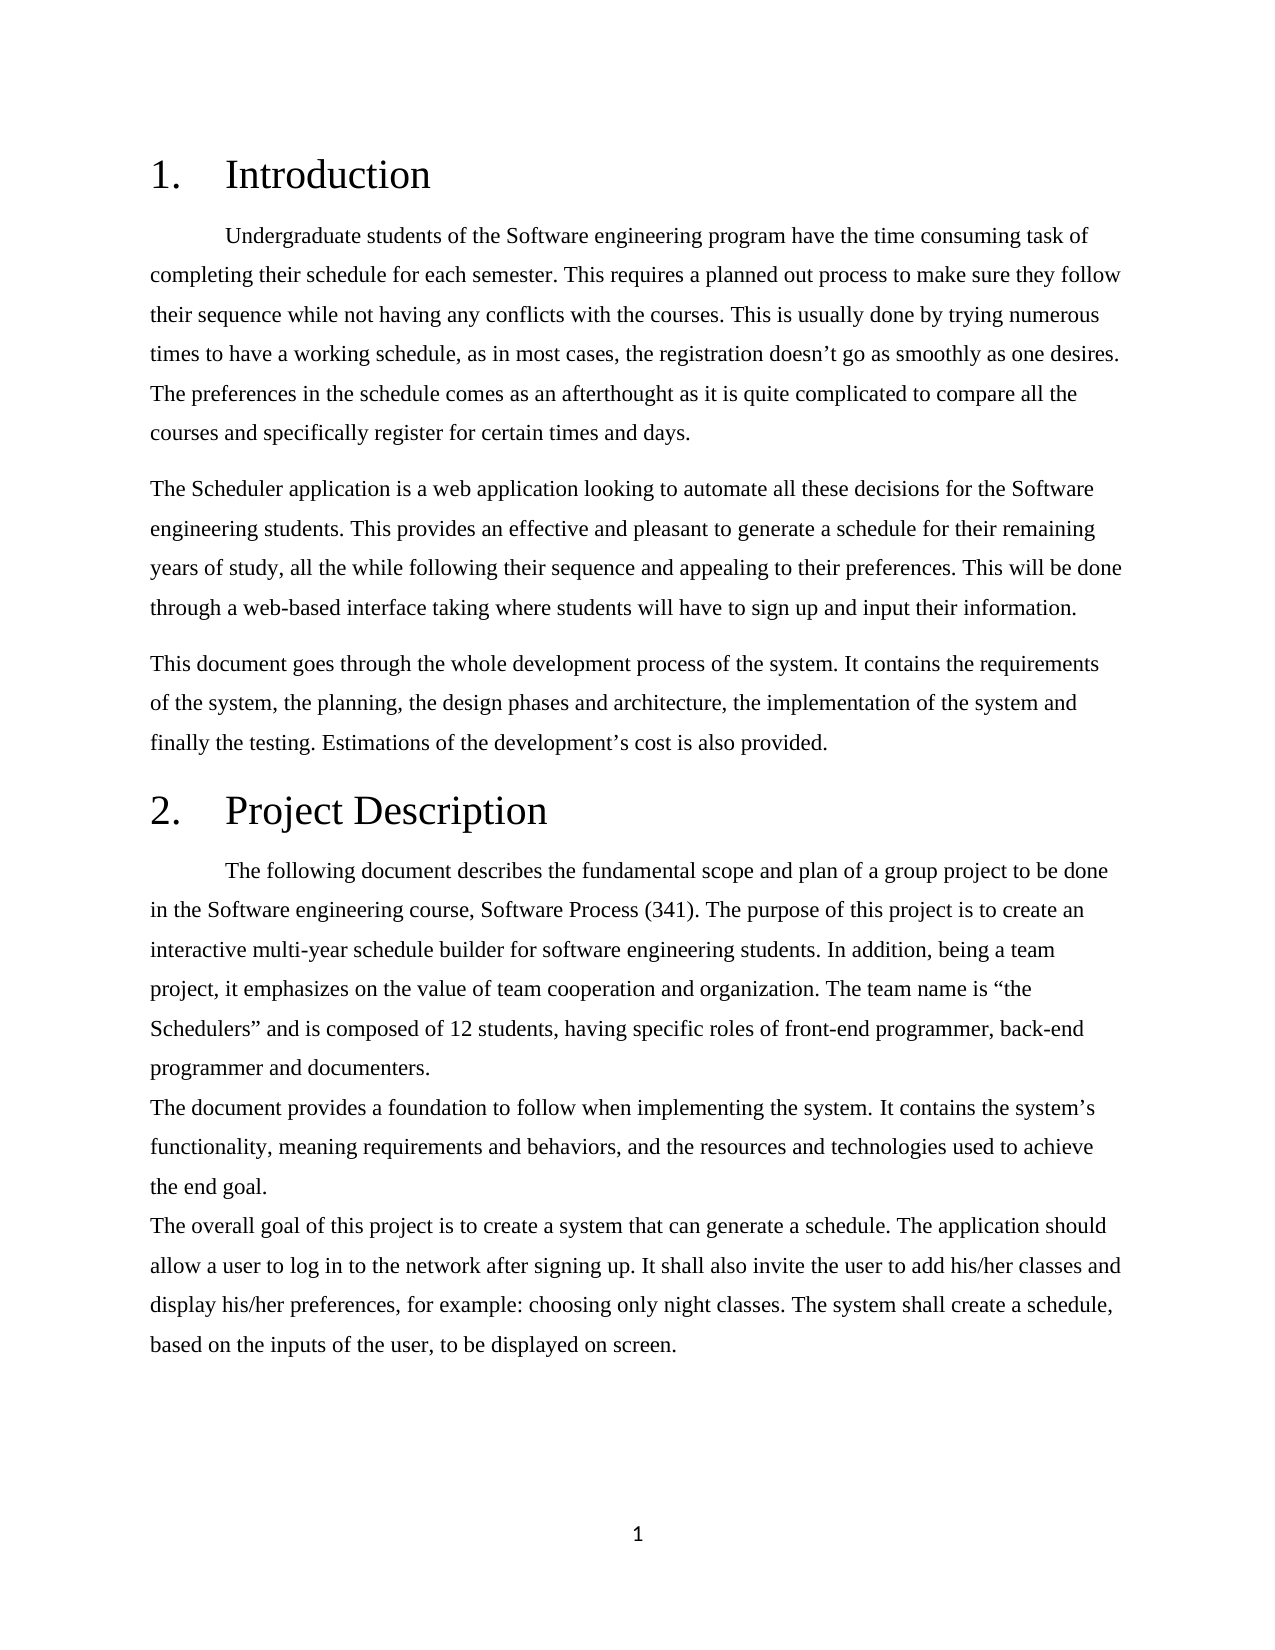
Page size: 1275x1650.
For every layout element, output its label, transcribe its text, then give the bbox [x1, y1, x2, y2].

text 1. Introduction [150, 150, 1125, 198]
text The overall goal of this project is to create a system that can generate a schedule. The application should allow a user to log in to the network after signing up. It shall also invite the user to add his/her classes and display his/her preferences, for example: choosing only night classes. The system shall create a schedule, based on the inputs of the user, to be displayed on screen. [150, 1212, 1125, 1357]
text This document goes through the whole development process of the system. It contains the requirements of the system, the planning, the design phases and architecture, the implementation of the system and finally the testing. Estimations of the development’s cost is also provided. [150, 650, 1125, 755]
text The following document describes the fundamental scope and plan of a group project to be done in the Software engineering course, Software Process (341). The purpose of this project is to create an interactive multi-year schedule builder for software engineering students. In addition, being a team project, it emphasizes on the value of team cooperation and organization. The team name is “the Schedulers” and is composed of 12 students, having specific roles of front-end programmer, back-end programmer and documenters. [150, 857, 1125, 1081]
text The document provides a foundation to follow when implementing the system. It contains the system’s functionality, meaning requirements and behaviors, and the resources and technologies used to achieve the end goal. [150, 1094, 1125, 1199]
text Undergraduate students of the Software engineering program have the time consuming task of completing their schedule for each semester. This requires a planned out process to make sure they follow their sequence while not having any conflicts with the courses. This is usually done by trying numerous times to have a working schedule, as in most cases, the registration doesn’t go as smoothly as one desires. The preferences in the schedule comes as an afterthought as it is quite complicated to compare all the courses and specifically register for certain times and days. [150, 222, 1125, 446]
text The Scheduler application is a web application looking to automate all these decisions for the Software engineering students. This provides an effective and pleasant to generate a schedule for their remaining years of study, all the while following their sequence and appealing to their preferences. This will be done through a web-based interface taking where students will have to sign up and input their information. [150, 475, 1125, 620]
text 2. Project Description [150, 785, 1125, 833]
